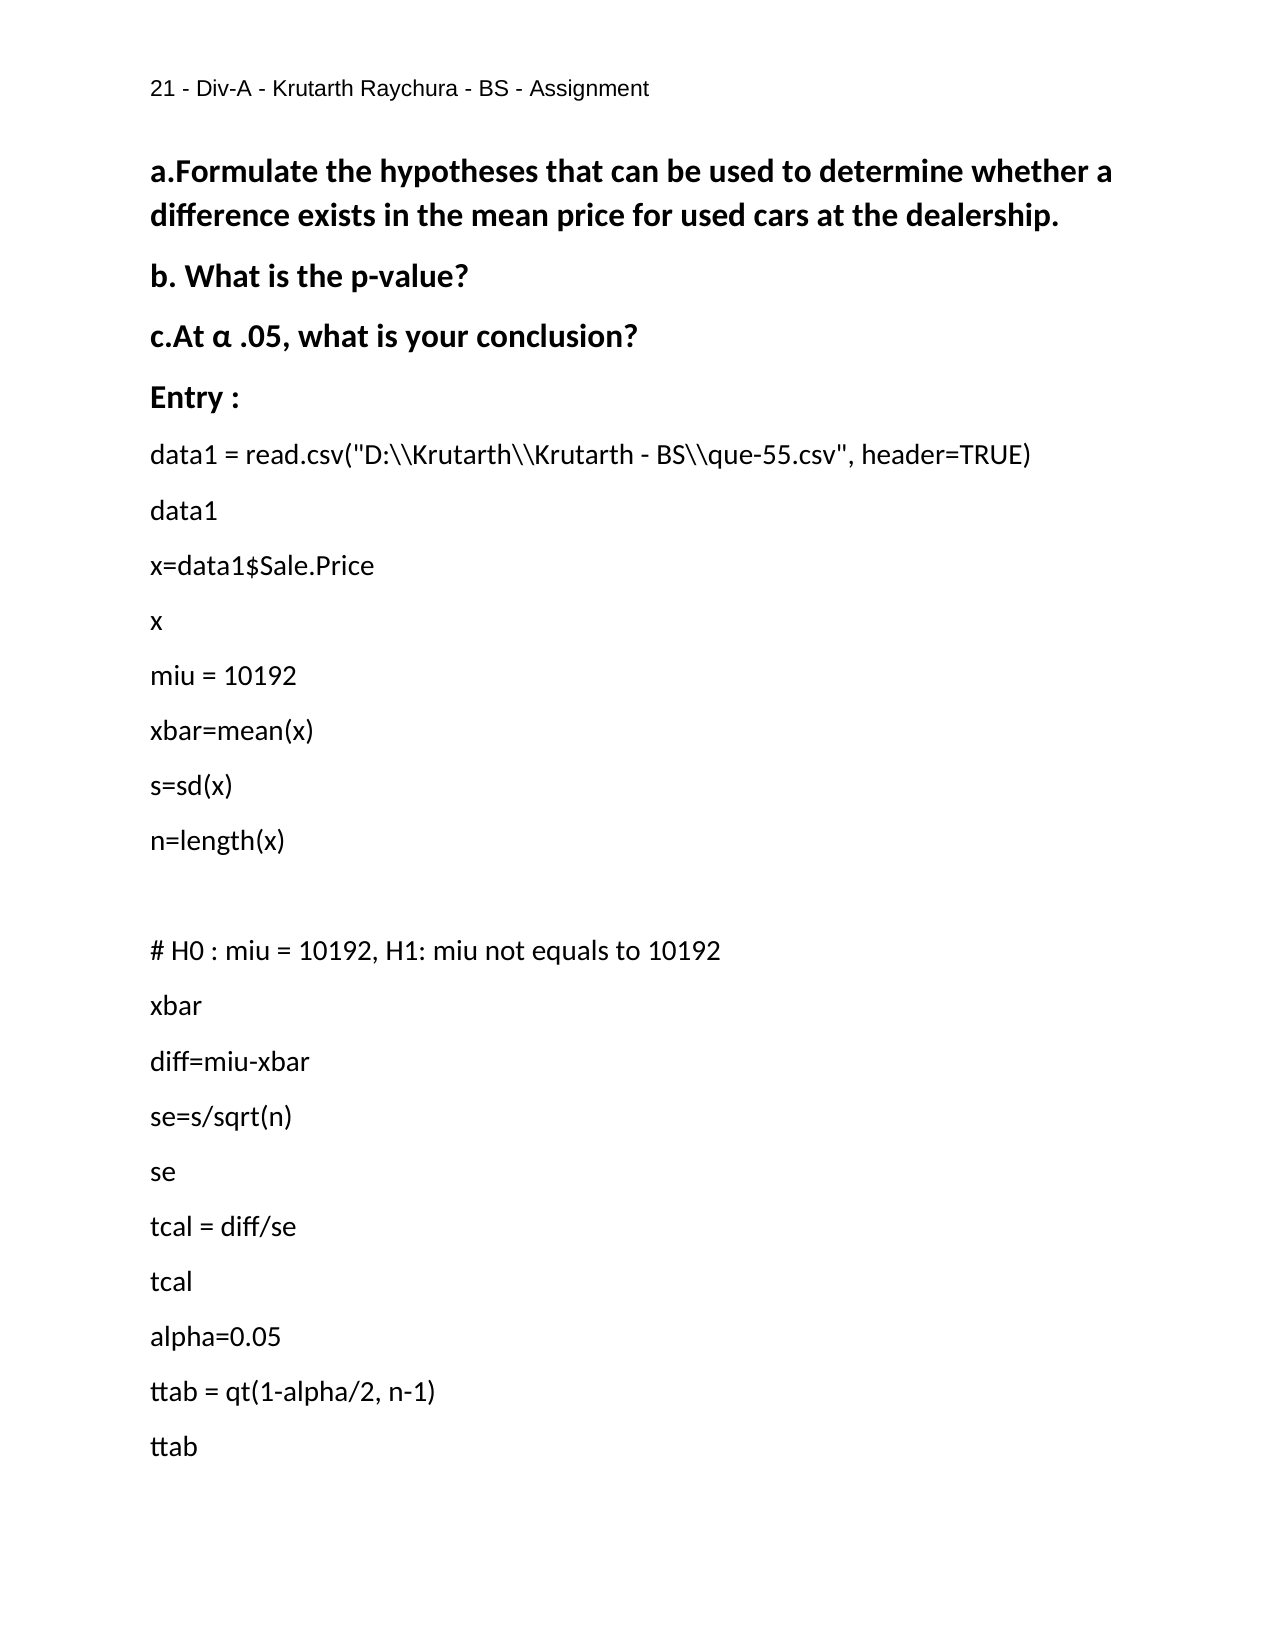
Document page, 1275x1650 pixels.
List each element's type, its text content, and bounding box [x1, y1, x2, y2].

text tcal [150, 1263, 1125, 1299]
text Entry : [150, 376, 1125, 417]
text a.Formulate the hypotheses that can be used to determine whether a difference exists in the mean price for used cars at the dealership. [150, 150, 1125, 235]
text x [150, 602, 1125, 637]
text miu = 10192 [150, 657, 1125, 692]
text c.At α .05, what is your conclusion? [150, 315, 1125, 356]
text x=data1$Sale.Price [150, 547, 1125, 582]
text se=s/sqrt(n) [150, 1098, 1125, 1133]
text data1 = read.csv("D:\\Krutarth\\Krutarth - BS\\que-55.csv", header=TRUE) [150, 436, 1125, 472]
text # H0 : miu = 10192, H1: miu not equals to 10192 [150, 932, 1125, 968]
text b. What is the p-value? [150, 254, 1125, 295]
text ttab [150, 1428, 1125, 1464]
text s=sd(x) [150, 767, 1125, 803]
text diff=miu-xbar [150, 1043, 1125, 1078]
text xbar=mean(x) [150, 712, 1125, 748]
text data1 [150, 492, 1125, 527]
text se [150, 1153, 1125, 1188]
text alpha=0.05 [150, 1318, 1125, 1354]
text ttab = qt(1-alpha/2, n-1) [150, 1373, 1125, 1409]
text xbar [150, 987, 1125, 1023]
text n=length(x) [150, 822, 1125, 858]
text tcal = diff/se [150, 1208, 1125, 1243]
